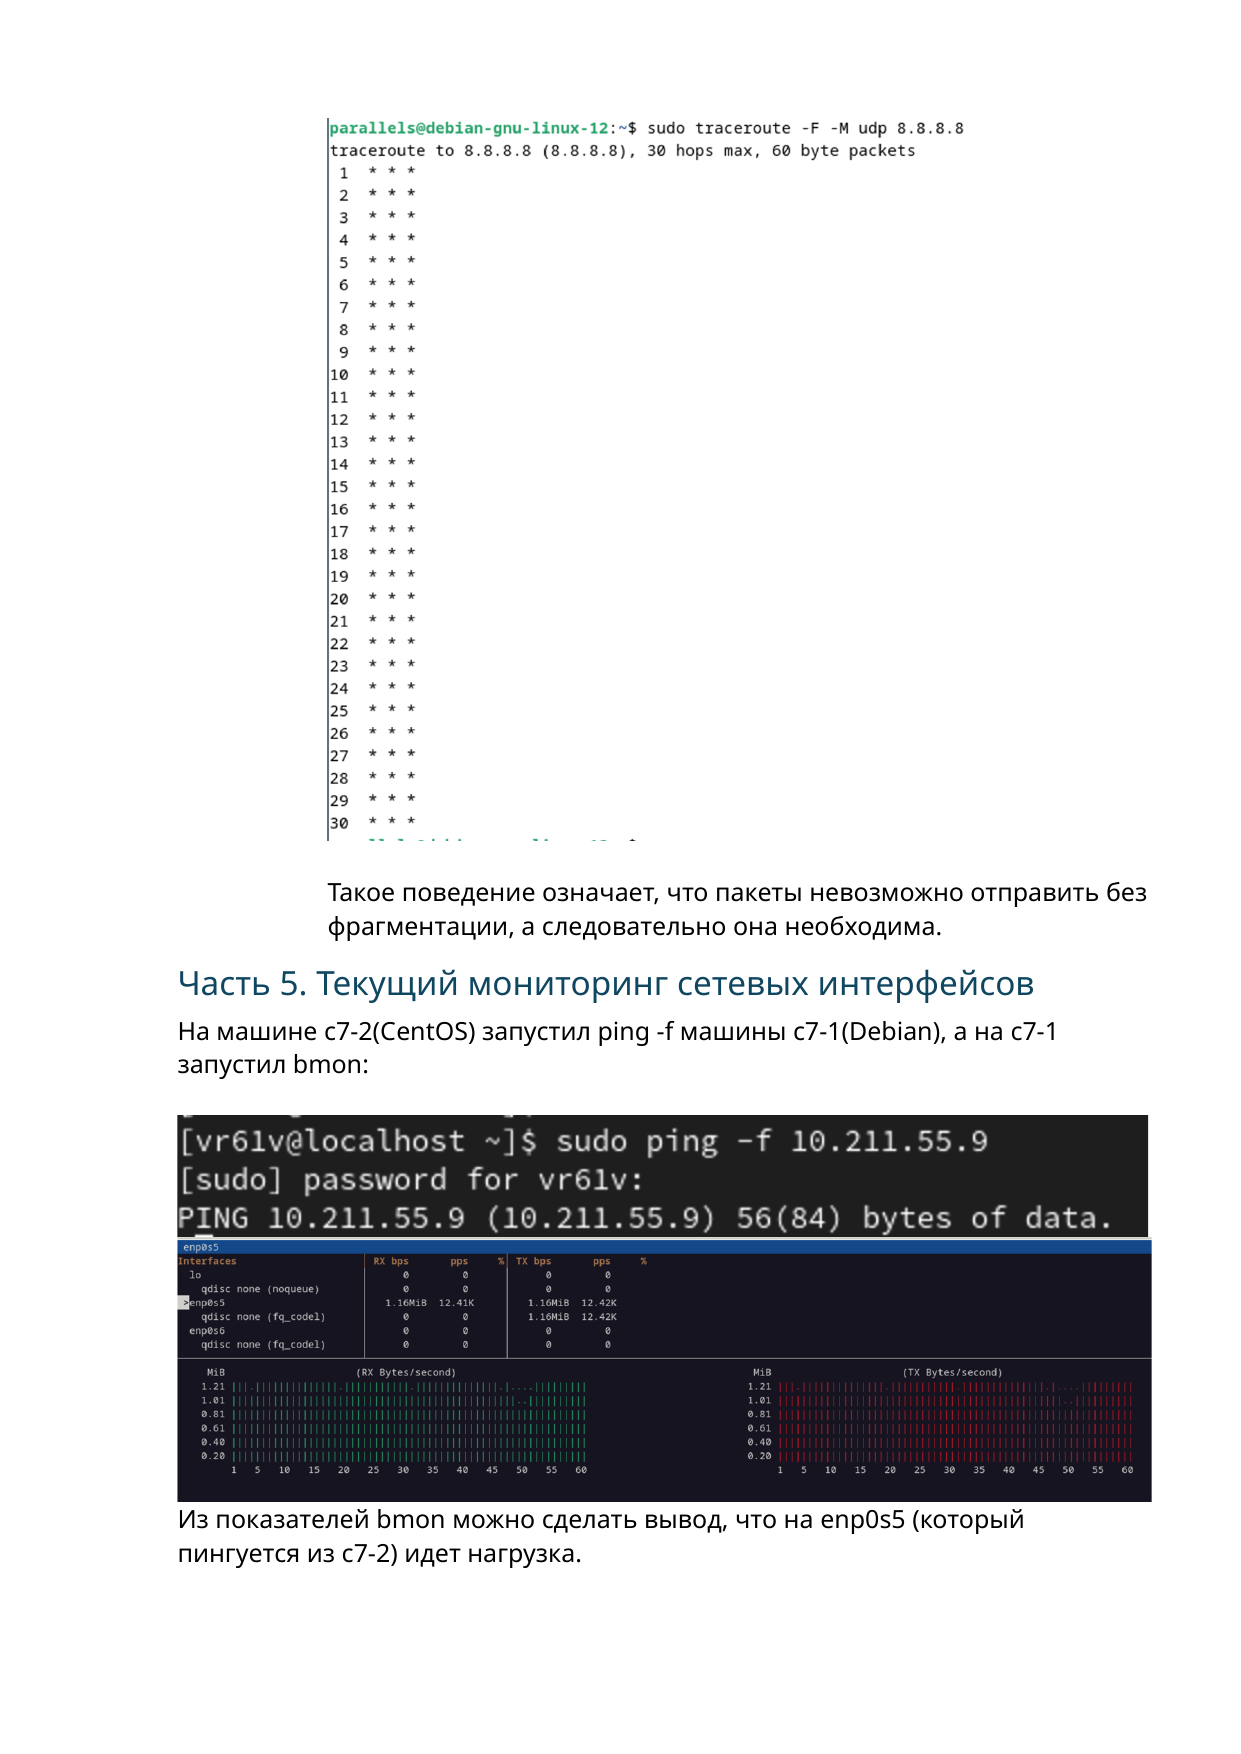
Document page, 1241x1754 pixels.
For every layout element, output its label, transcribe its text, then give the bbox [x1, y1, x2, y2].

list Такое поведение означает, что пакеты невозможно отправить без фрагментации, а следовательно она необходима. [327, 874, 1152, 943]
text На машине с7-2(CentOS) запустил ping -f машины с7-1(Debian), а на c7-1 запустил bmon: [177, 1013, 1152, 1081]
picture [327, 118, 1009, 841]
subtitle Часть 5. Текущий мониторинг сетевых интерфейсов [177, 959, 1152, 1005]
picture [177, 1115, 1152, 1502]
text Из показателей bmon можно сделать вывод, что на enp0s5 (который пингуется из c7-2) идет нагрузка. [177, 1502, 1152, 1570]
